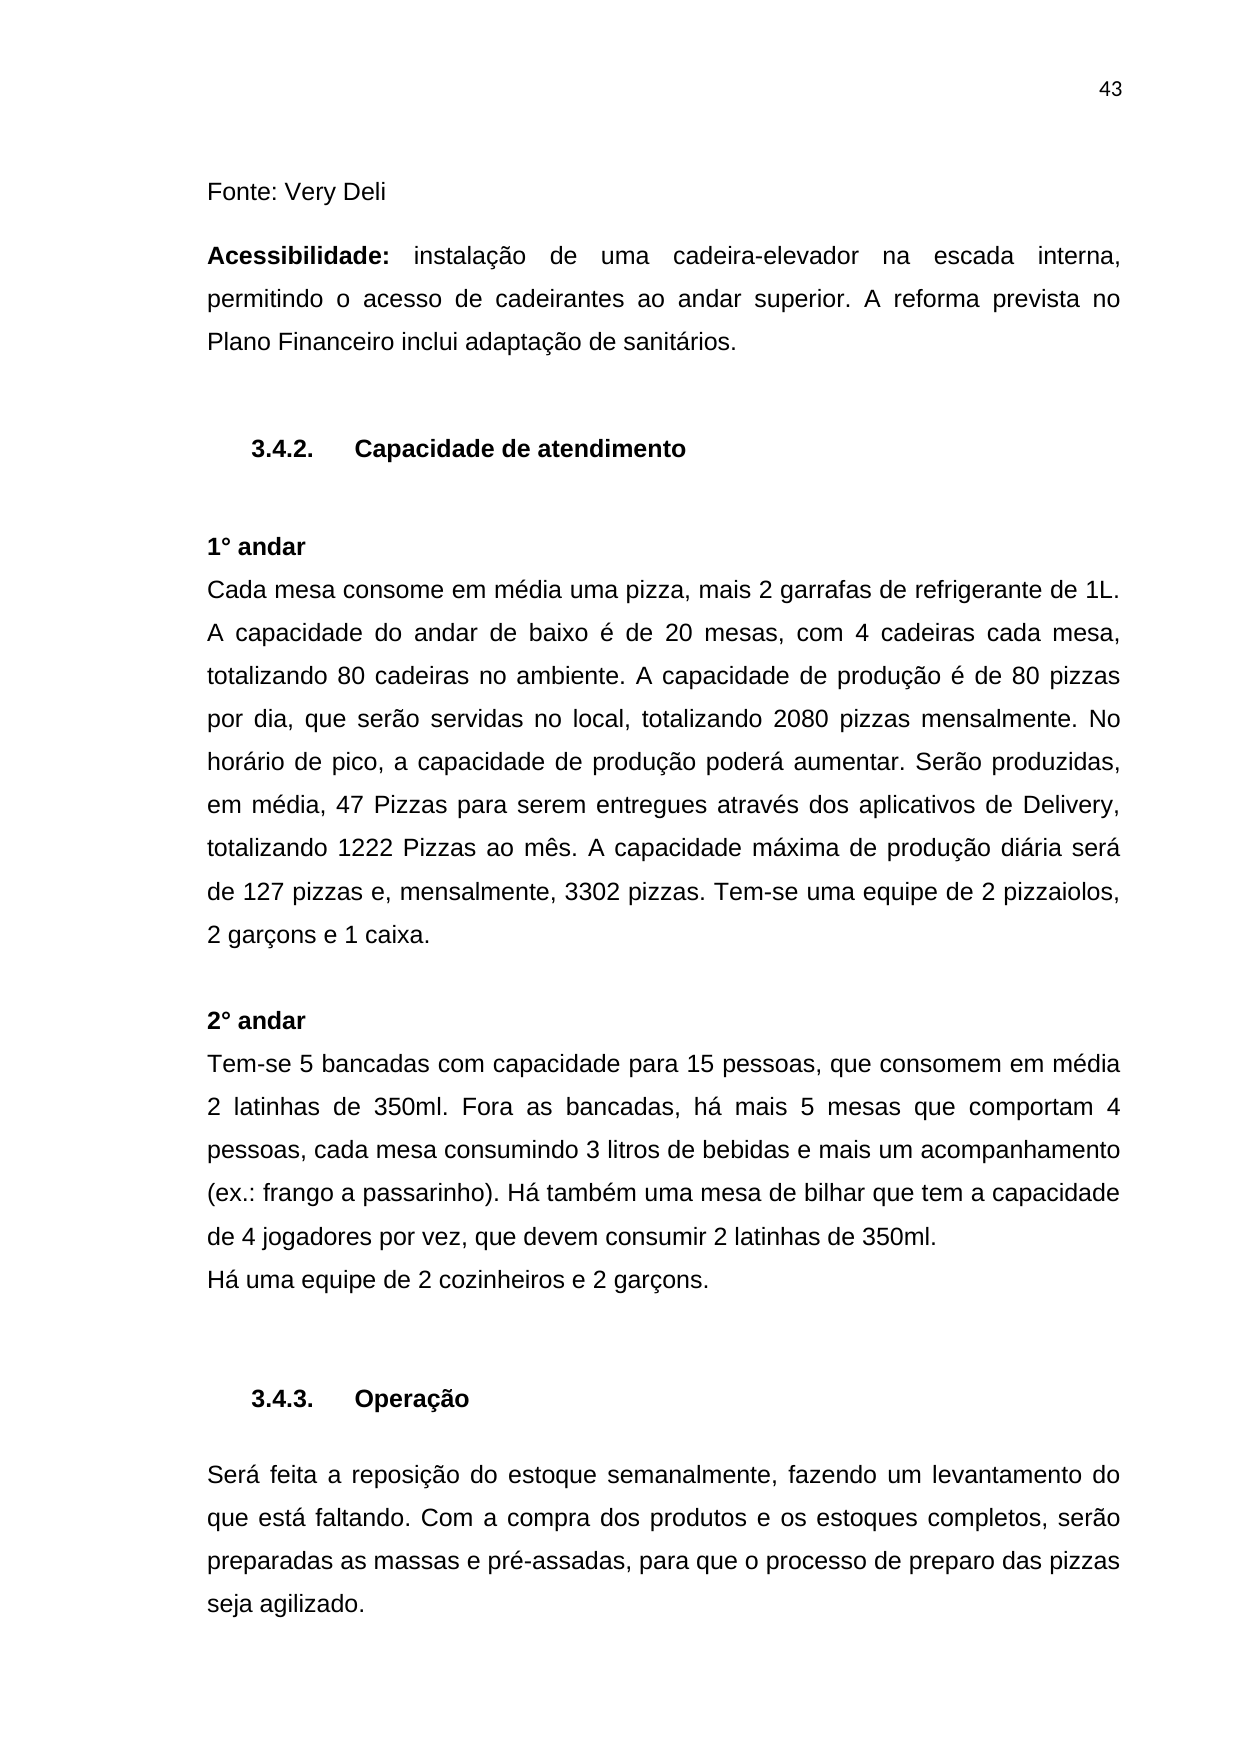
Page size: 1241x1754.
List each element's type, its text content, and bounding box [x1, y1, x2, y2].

text Tem-se 5 bancadas com capacidade para 15 pessoas, que consomem em média 2 latinhas de 350ml. Fora as bancadas, há mais 5 mesas que comportam 4 pessoas, cada mesa consumindo 3 litros de bebidas e mais um acompanhamento (ex.: frango a passarinho). Há também uma mesa de bilhar que tem a capacidade de 4 jogadores por vez, que devem consumir 2 latinhas de 350ml. [207, 1049, 1122, 1250]
text 1° andar [207, 531, 1122, 560]
list Capacidade de atendimento [251, 434, 1122, 463]
text Cada mesa consome em média uma pizza, mais 2 garrafas de refrigerante de 1L. A capacidade do andar de baixo é de 20 mesas, com 4 cadeiras cada mesa, totalizando 80 cadeiras no ambiente. A capacidade de produção é de 80 pizzas por dia, que serão servidas no local, totalizando 2080 pizzas mensalmente. No horário de pico, a capacidade de produção poderá aumentar. Serão produzidas, em média, 47 Pizzas para serem entregues através dos aplicativos de Delivery, totalizando 1222 Pizzas ao mês. A capacidade máxima de produção diária será de 127 pizzas e, mensalmente, 3302 pizzas. Tem-se uma equipe de 2 pizzaiolos, 2 garçons e 1 caixa. [207, 574, 1122, 948]
text Será feita a reposição do estoque semanalmente, fazendo um levantamento do que está faltando. Com a compra dos produtos e os estoques completos, serão preparadas as massas e pré-assadas, para que o processo de preparo das pizzas seja agilizado. [207, 1460, 1122, 1618]
text Acessibilidade: instalação de uma cadeira-elevador na escada interna, permitindo o acesso de cadeirantes ao andar superior. A reforma prevista no Plano Financeiro inclui adaptação de sanitários. [207, 241, 1122, 356]
text Há uma equipe de 2 cozinheiros e 2 garçons. [207, 1264, 1122, 1293]
text Fonte: Very Deli [207, 177, 1122, 206]
list Operação [251, 1384, 1122, 1413]
text 2° andar [207, 1006, 1122, 1034]
